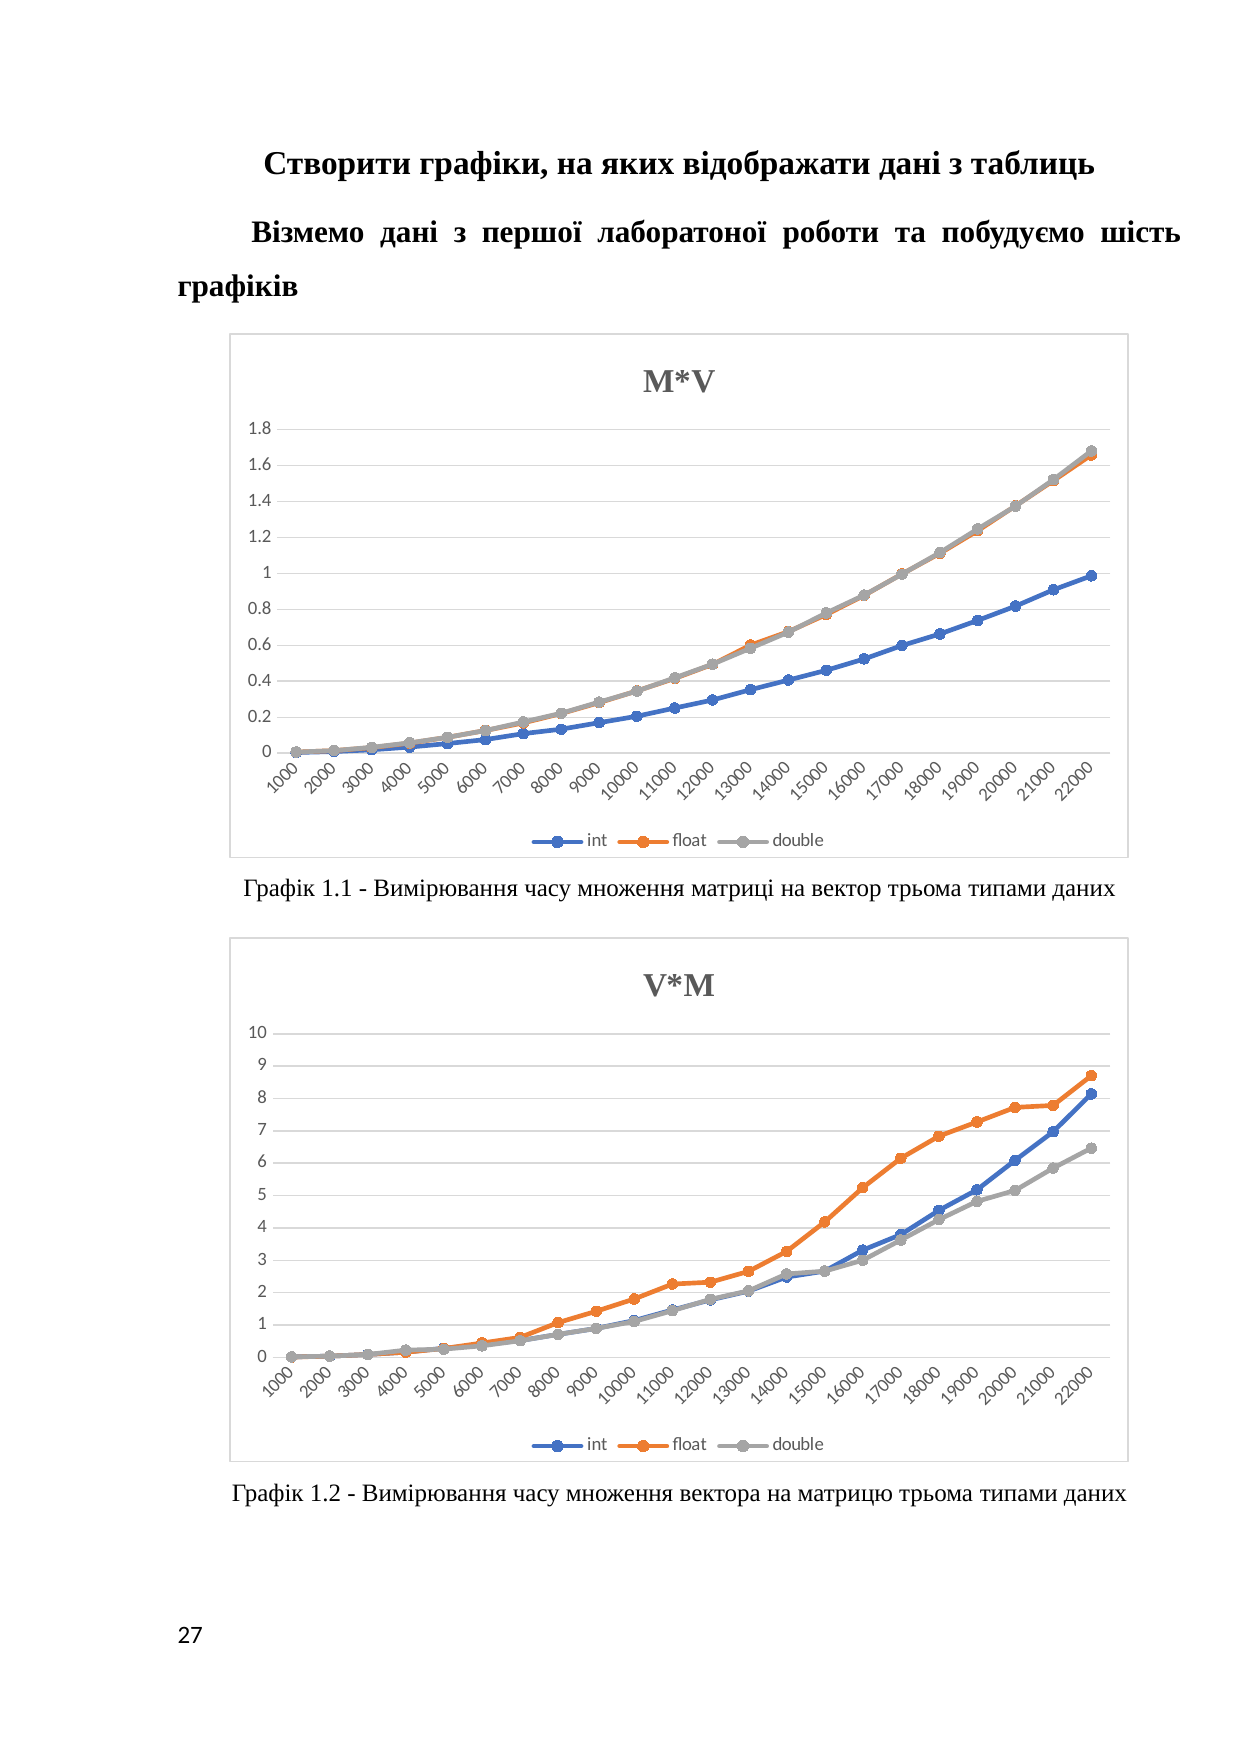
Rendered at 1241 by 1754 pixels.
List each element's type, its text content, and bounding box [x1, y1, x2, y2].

text Графік 1.2 - Вимірювання часу множення вектора на матрицю трьома типами даних [177, 1478, 1181, 1506]
text Графік 1.1 - Вимірювання часу множення матриці на вектор трьома типами даних [177, 873, 1181, 902]
text Створити графіки, на яких відображати дані з таблиць [177, 143, 1181, 181]
text Візмемо дані з першої лаборатоної роботи та побудуємо шість графіків [177, 213, 1181, 303]
